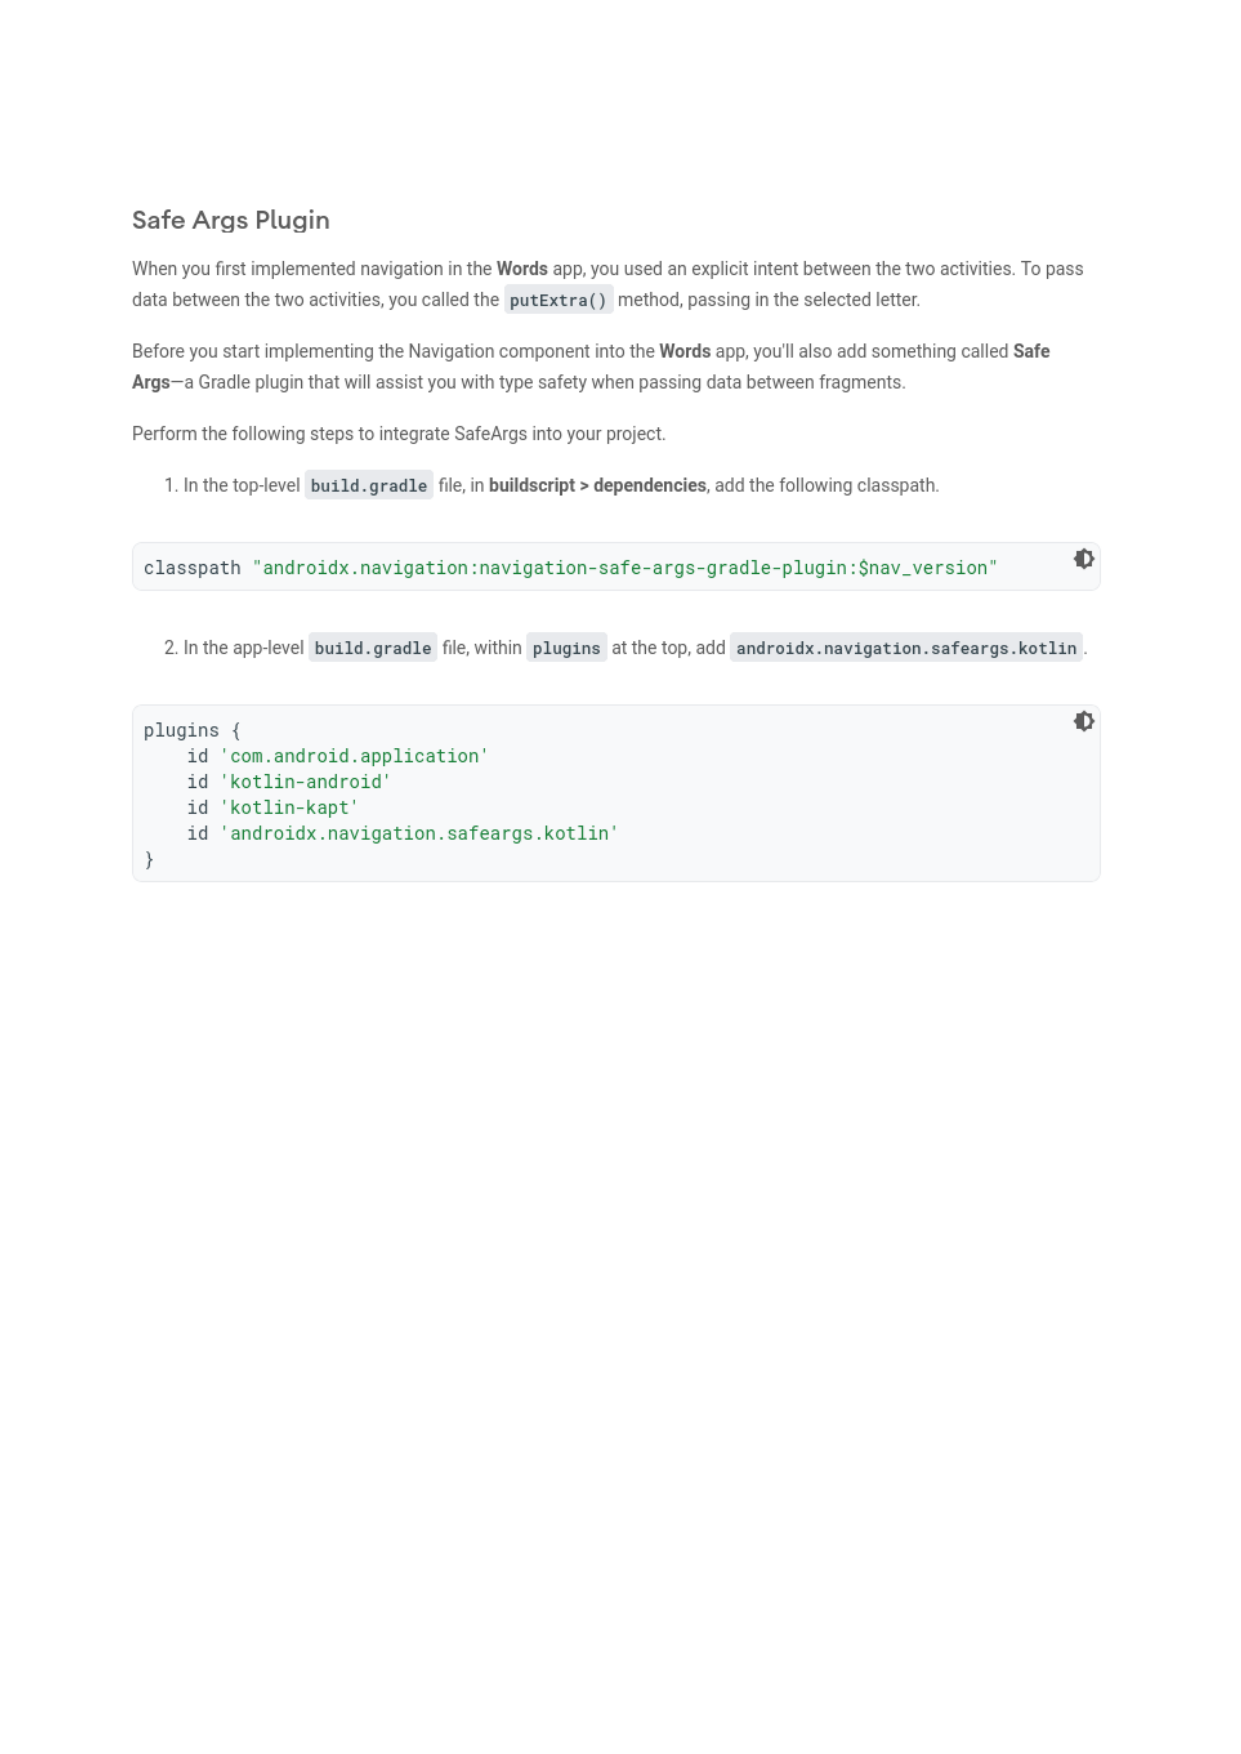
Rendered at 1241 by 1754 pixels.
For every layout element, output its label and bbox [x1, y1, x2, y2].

picture [118, 176, 1123, 903]
